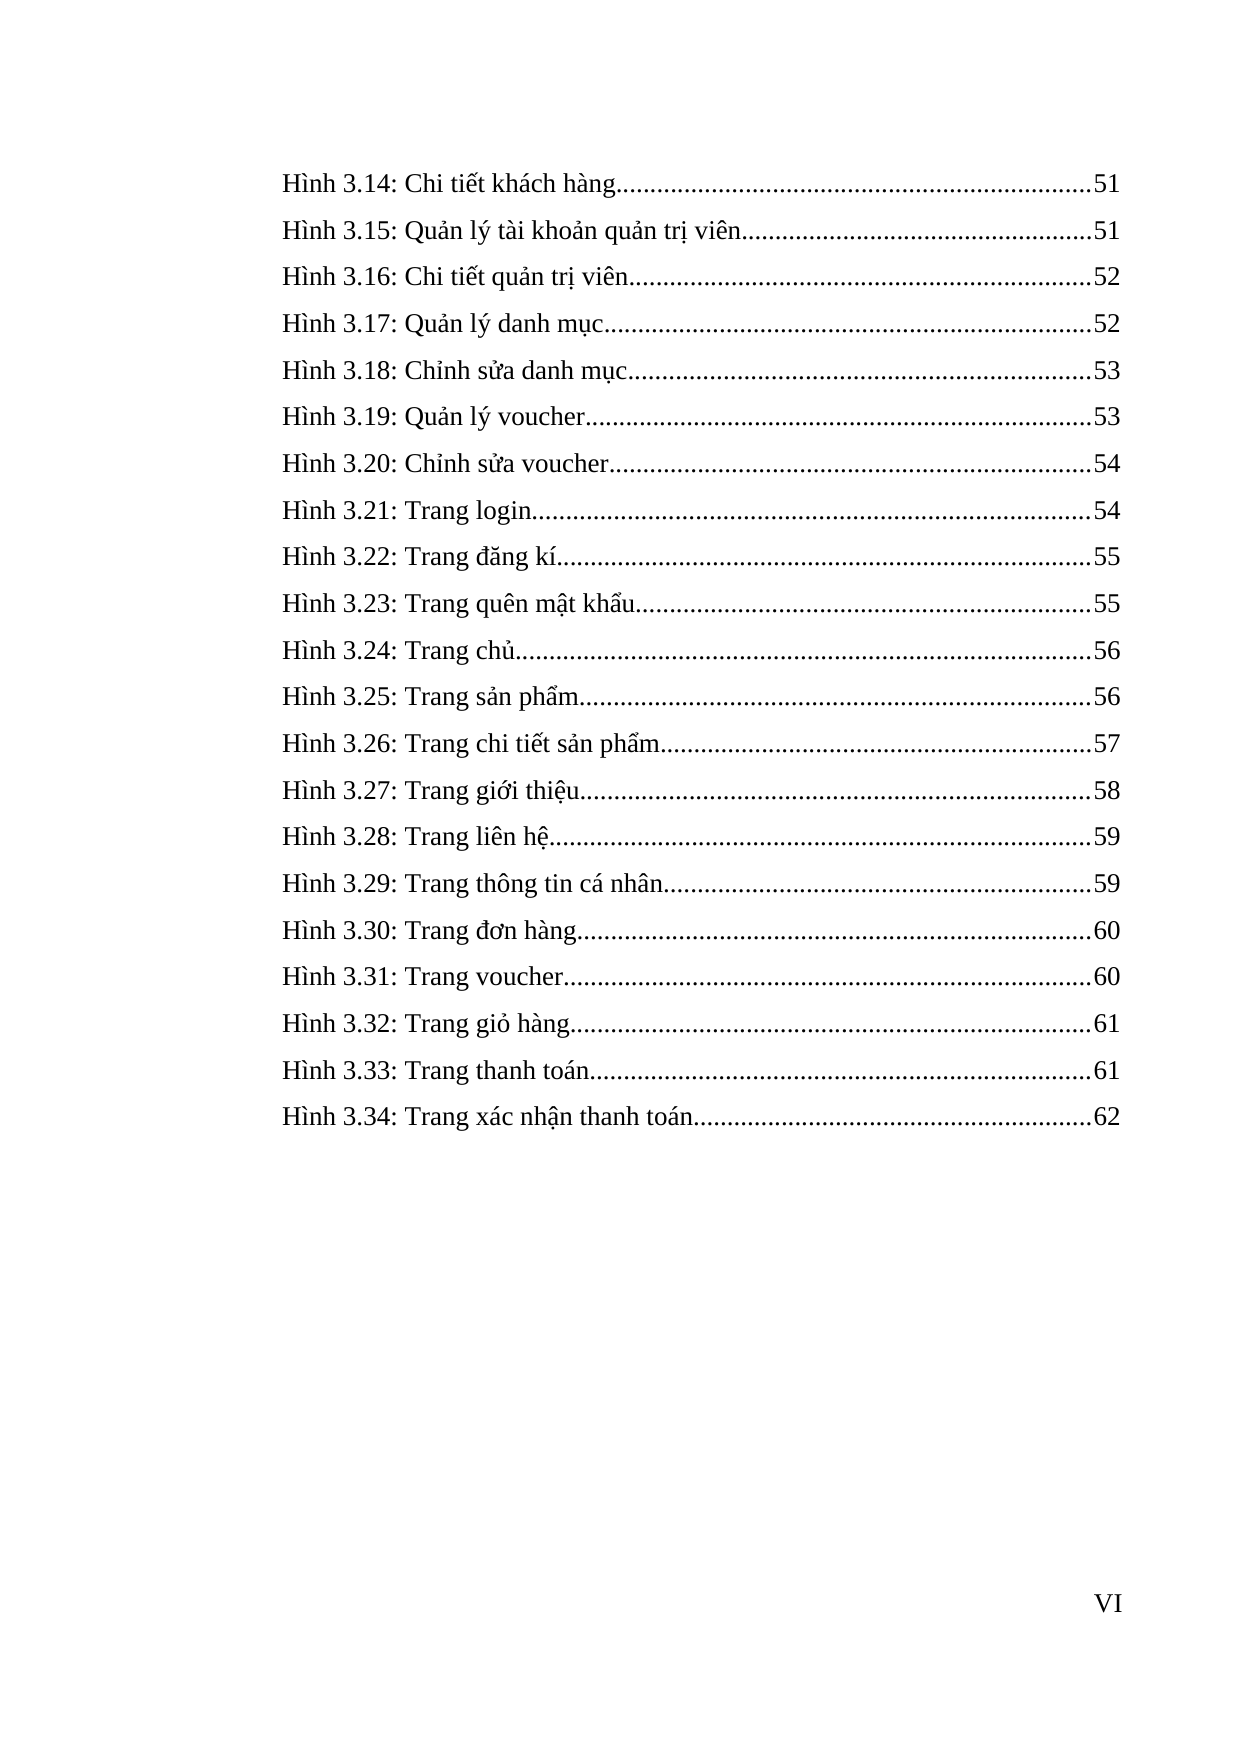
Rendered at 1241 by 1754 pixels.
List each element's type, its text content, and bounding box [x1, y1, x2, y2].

text Hình 3.27: Trang giới thiệu 58 [207, 774, 1122, 805]
text Hình 3.32: Trang giỏ hàng 61 [207, 1007, 1122, 1038]
text Hình 3.28: Trang liên hệ 59 [207, 821, 1122, 852]
text Hình 3.34: Trang xác nhận thanh toán 62 [207, 1101, 1122, 1132]
text Hình 3.33: Trang thanh toán 61 [207, 1054, 1122, 1085]
text Hình 3.20: Chỉnh sửa voucher 54 [207, 447, 1122, 478]
text Hình 3.22: Trang đăng kí 55 [207, 541, 1122, 572]
text Hình 3.23: Trang quên mật khẩu 55 [207, 587, 1122, 618]
text Hình 3.29: Trang thông tin cá nhân 59 [207, 867, 1122, 898]
text Hình 3.19: Quản lý voucher 53 [207, 401, 1122, 432]
text Hình 3.18: Chỉnh sửa danh mục 53 [207, 354, 1122, 385]
text Hình 3.17: Quản lý danh mục 52 [207, 307, 1122, 338]
text Hình 3.21: Trang login 54 [207, 494, 1122, 525]
text Hình 3.25: Trang sản phẩm 56 [207, 681, 1122, 712]
text Hình 3.14: Chi tiết khách hàng 51 [207, 167, 1122, 198]
text Hình 3.31: Trang voucher 60 [207, 961, 1122, 992]
text Hình 3.15: Quản lý tài khoản quản trị viên 51 [207, 214, 1122, 245]
text Hình 3.30: Trang đơn hàng 60 [207, 914, 1122, 945]
text Hình 3.24: Trang chủ 56 [207, 634, 1122, 665]
text Hình 3.26: Trang chi tiết sản phẩm 57 [207, 727, 1122, 758]
text Hình 3.16: Chi tiết quản trị viên 52 [207, 261, 1122, 292]
